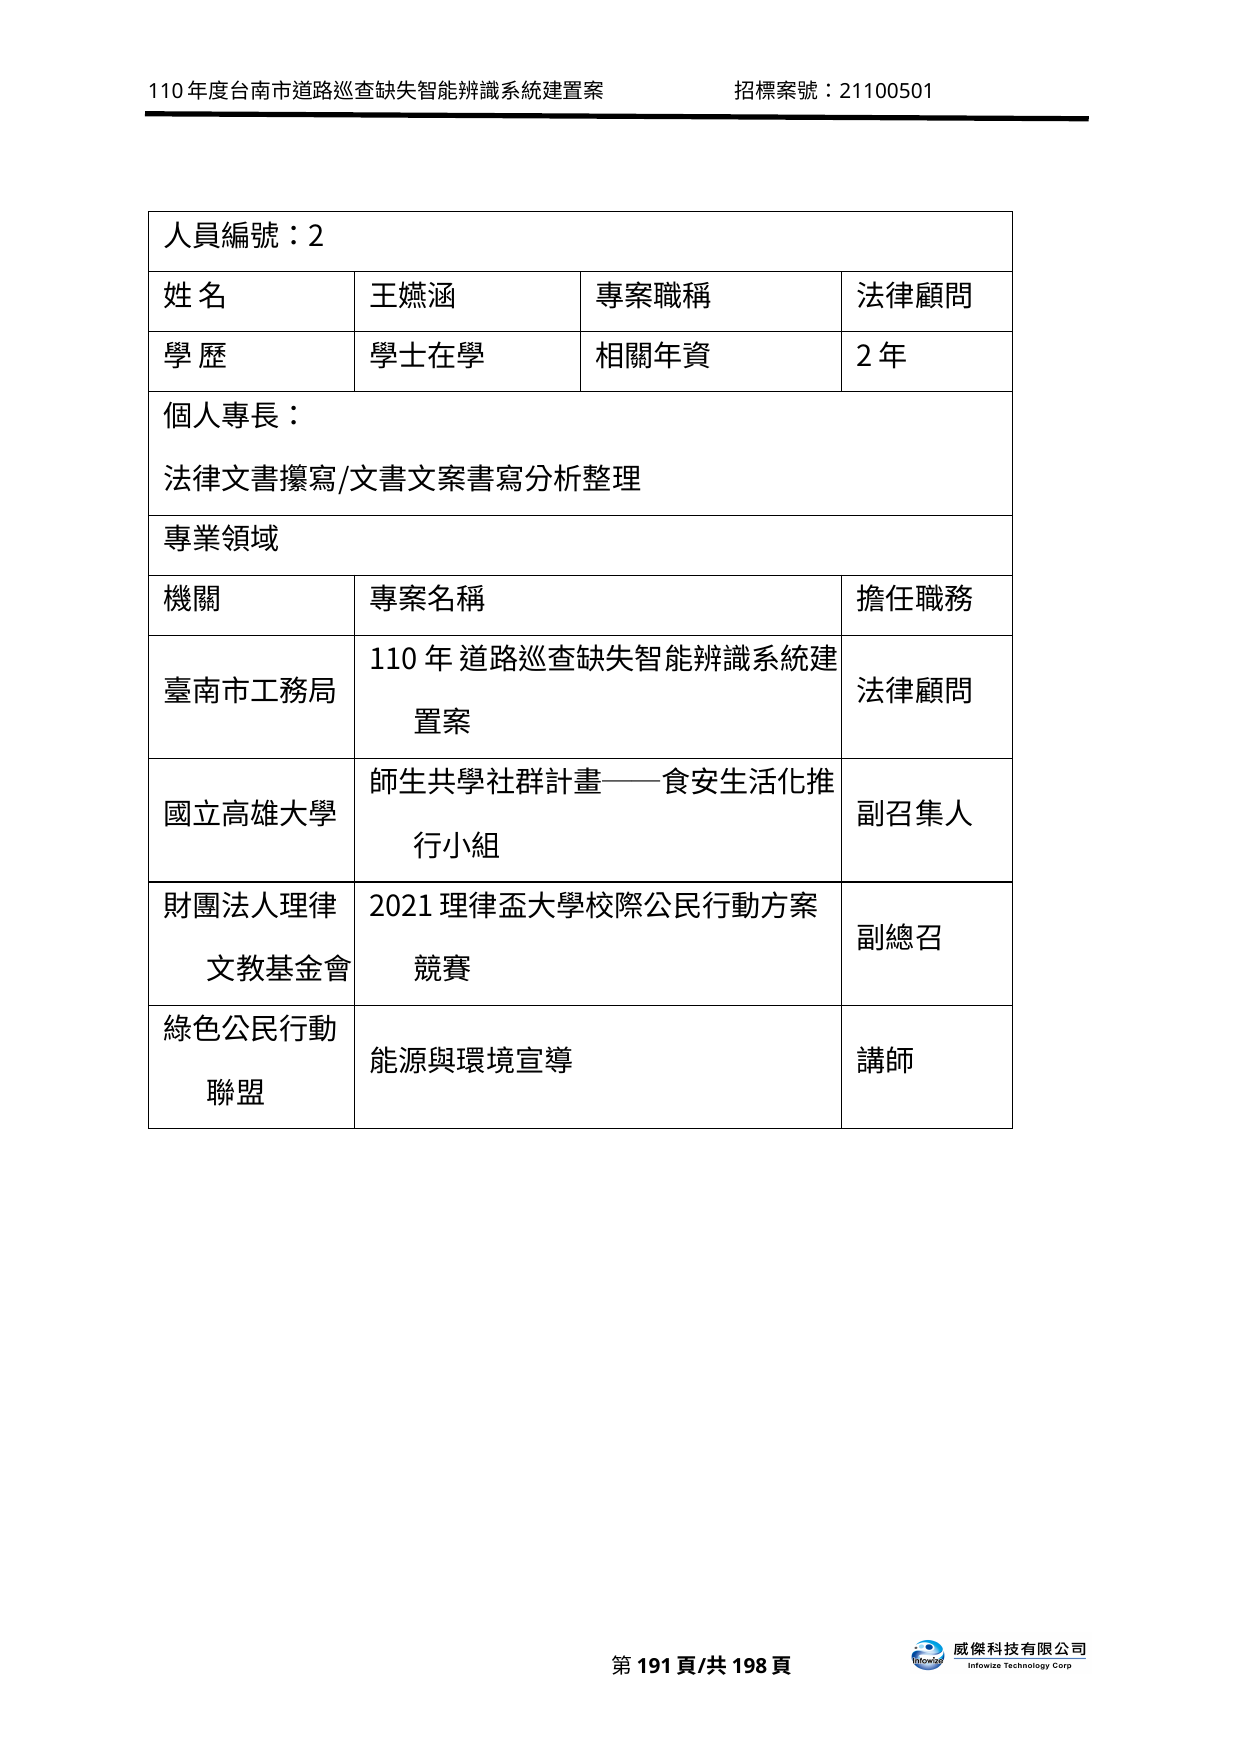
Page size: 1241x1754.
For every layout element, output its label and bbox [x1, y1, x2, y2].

table_cell [355, 636, 841, 758]
table_cell [842, 883, 1012, 1005]
table_cell [842, 636, 1012, 758]
table_cell [355, 759, 841, 881]
table_cell [149, 636, 354, 758]
table_cell [149, 883, 354, 1005]
table_cell [355, 272, 580, 331]
table_cell [355, 332, 580, 391]
table_cell [149, 516, 1012, 574]
table_cell [842, 1006, 1012, 1128]
table_cell [149, 576, 354, 634]
picture [910, 1632, 1093, 1674]
table_cell [149, 1006, 354, 1128]
table_cell [581, 272, 841, 331]
table_cell [842, 759, 1012, 881]
table_cell [355, 883, 841, 1005]
table_header [149, 212, 1012, 271]
table_cell [355, 1006, 841, 1128]
table_cell [581, 332, 841, 391]
table_cell [149, 392, 1012, 514]
table_cell [149, 272, 354, 331]
table_cell [842, 272, 1012, 331]
table_cell [842, 332, 1012, 391]
table_cell [149, 759, 354, 881]
table_cell [355, 576, 841, 634]
table_cell [149, 332, 354, 391]
table_cell [842, 576, 1012, 634]
